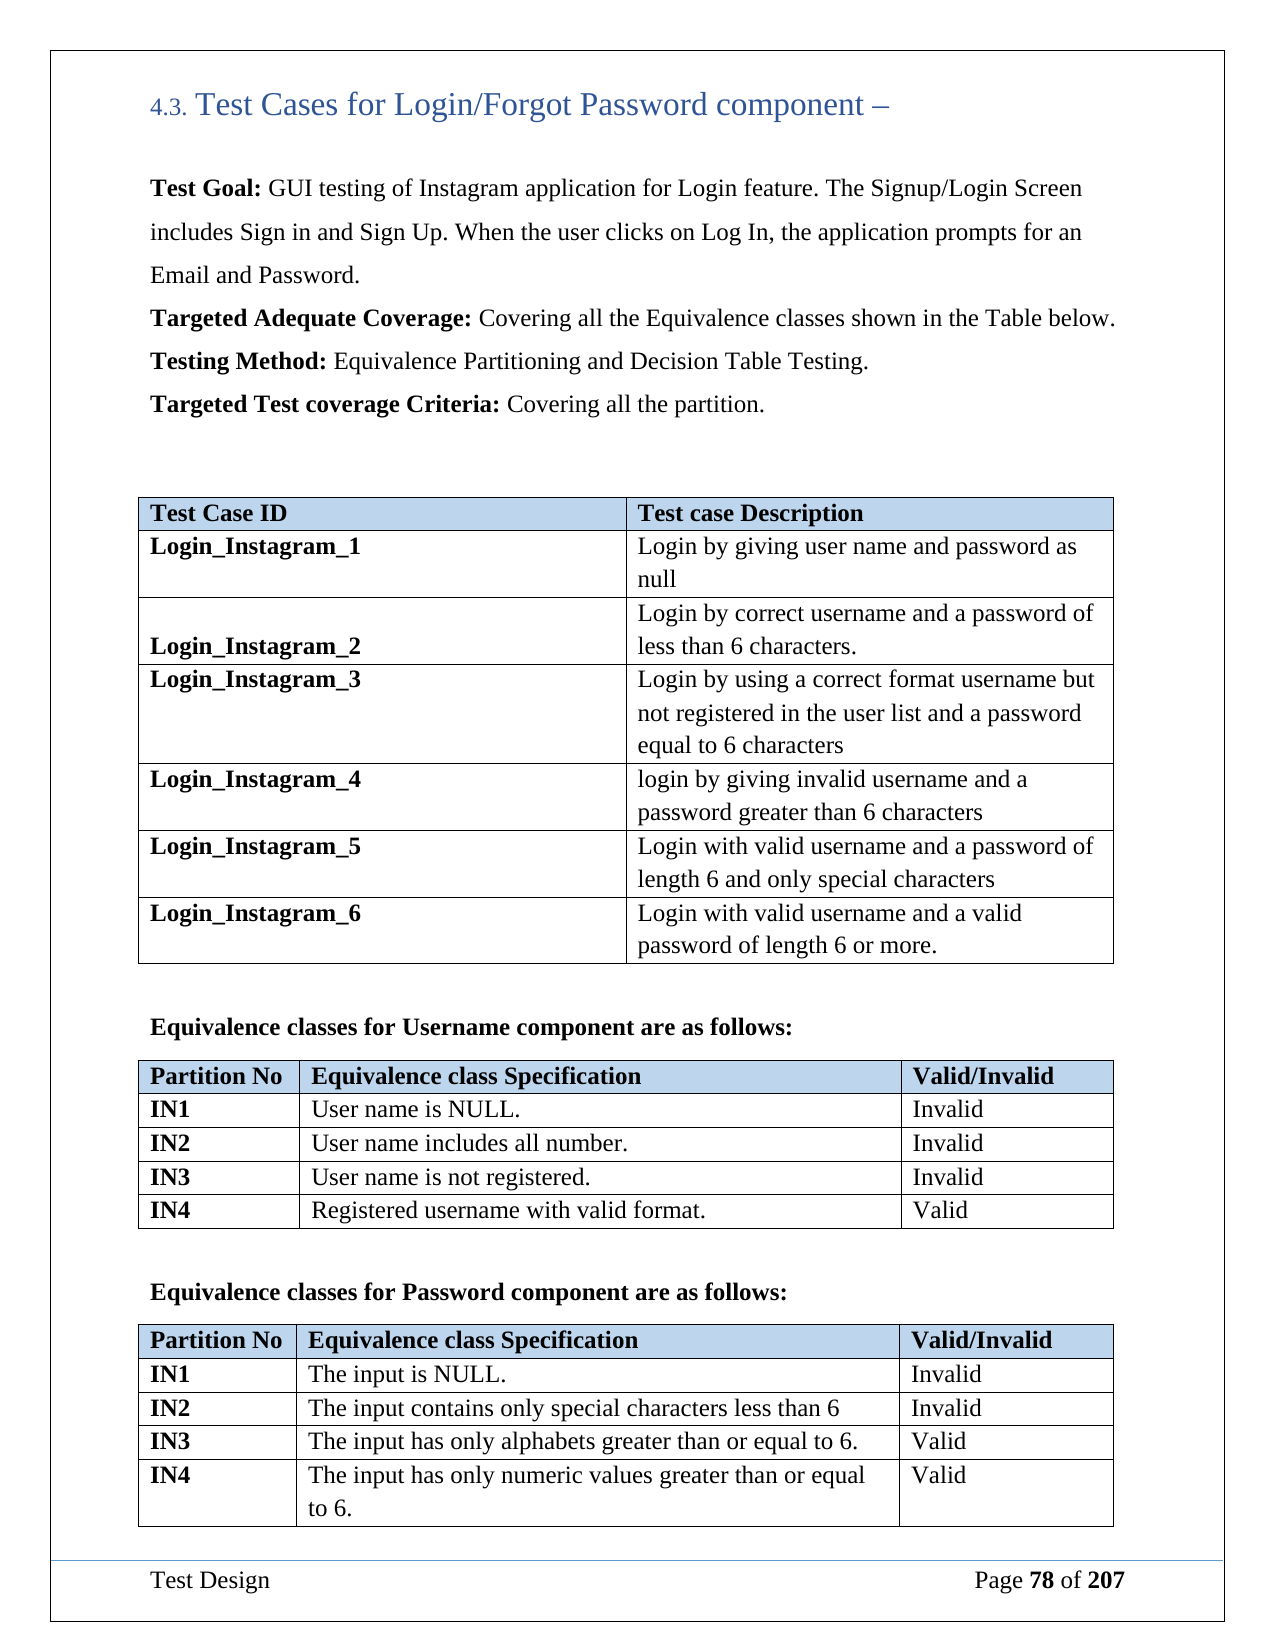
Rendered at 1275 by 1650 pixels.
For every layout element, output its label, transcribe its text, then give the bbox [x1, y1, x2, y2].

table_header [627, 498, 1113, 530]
text Test Goal: GUI testing of Instagram application for Login feature. The Signup/Login Screen includes Sign in and Sign Up. When the user clicks on Log In, the application prompts for an Email and Password. [150, 173, 1125, 288]
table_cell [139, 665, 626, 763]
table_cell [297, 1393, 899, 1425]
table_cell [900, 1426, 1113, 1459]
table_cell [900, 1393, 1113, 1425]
text Testing Method: Equivalence Partitioning and Decision Table Testing. [150, 346, 1125, 375]
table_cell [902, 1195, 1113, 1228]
text Equivalence classes for Password component are as follows: [150, 1277, 1125, 1305]
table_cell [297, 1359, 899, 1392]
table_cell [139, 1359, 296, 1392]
text Equivalence classes for Username component are as follows: [150, 1012, 1125, 1041]
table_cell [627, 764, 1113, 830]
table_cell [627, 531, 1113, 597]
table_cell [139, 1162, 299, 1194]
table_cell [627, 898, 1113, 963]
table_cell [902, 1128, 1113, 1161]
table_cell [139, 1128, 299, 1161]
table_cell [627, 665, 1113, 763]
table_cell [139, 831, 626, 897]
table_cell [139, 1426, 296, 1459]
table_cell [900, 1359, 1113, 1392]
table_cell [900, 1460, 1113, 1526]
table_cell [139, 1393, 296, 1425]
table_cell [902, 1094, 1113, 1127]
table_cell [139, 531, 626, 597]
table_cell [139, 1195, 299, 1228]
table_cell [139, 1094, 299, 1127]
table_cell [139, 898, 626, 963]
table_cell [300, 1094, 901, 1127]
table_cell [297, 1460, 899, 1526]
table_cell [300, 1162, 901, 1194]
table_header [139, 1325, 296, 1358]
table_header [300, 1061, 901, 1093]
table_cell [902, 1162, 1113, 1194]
text Targeted Test coverage Criteria: Covering all the partition. [150, 389, 1125, 418]
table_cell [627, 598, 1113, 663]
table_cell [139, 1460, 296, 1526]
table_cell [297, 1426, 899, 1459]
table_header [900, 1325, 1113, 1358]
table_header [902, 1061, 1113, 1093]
text Targeted Adequate Coverage: Covering all the Equivalence classes shown in the Table below. [150, 303, 1125, 332]
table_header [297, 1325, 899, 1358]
subtitle Test Cases for Login/Forgot Password component – [150, 84, 1125, 123]
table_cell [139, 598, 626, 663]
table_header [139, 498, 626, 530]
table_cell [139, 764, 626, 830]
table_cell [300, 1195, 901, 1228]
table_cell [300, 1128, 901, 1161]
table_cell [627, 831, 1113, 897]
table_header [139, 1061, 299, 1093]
